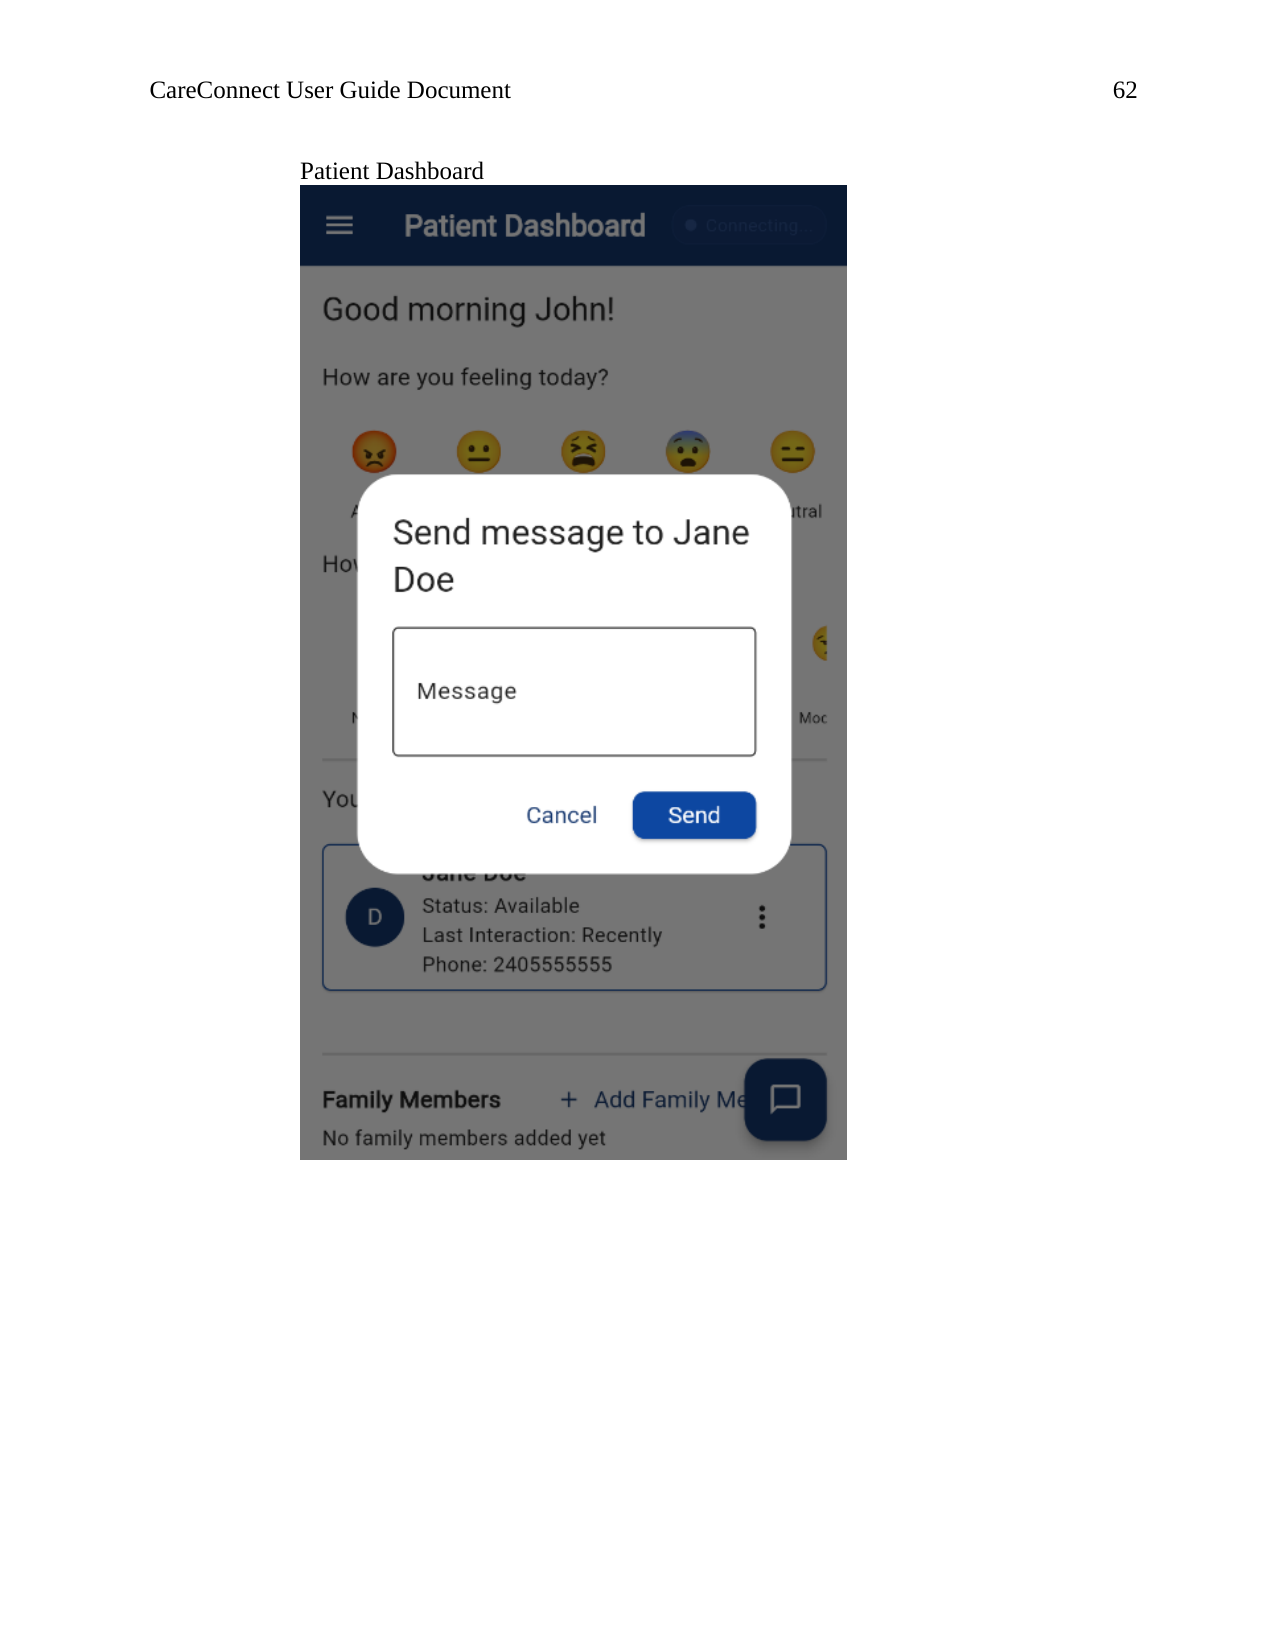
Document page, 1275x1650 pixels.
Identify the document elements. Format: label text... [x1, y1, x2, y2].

picture [300, 185, 847, 1160]
text Patient Dashboard [300, 156, 1125, 185]
